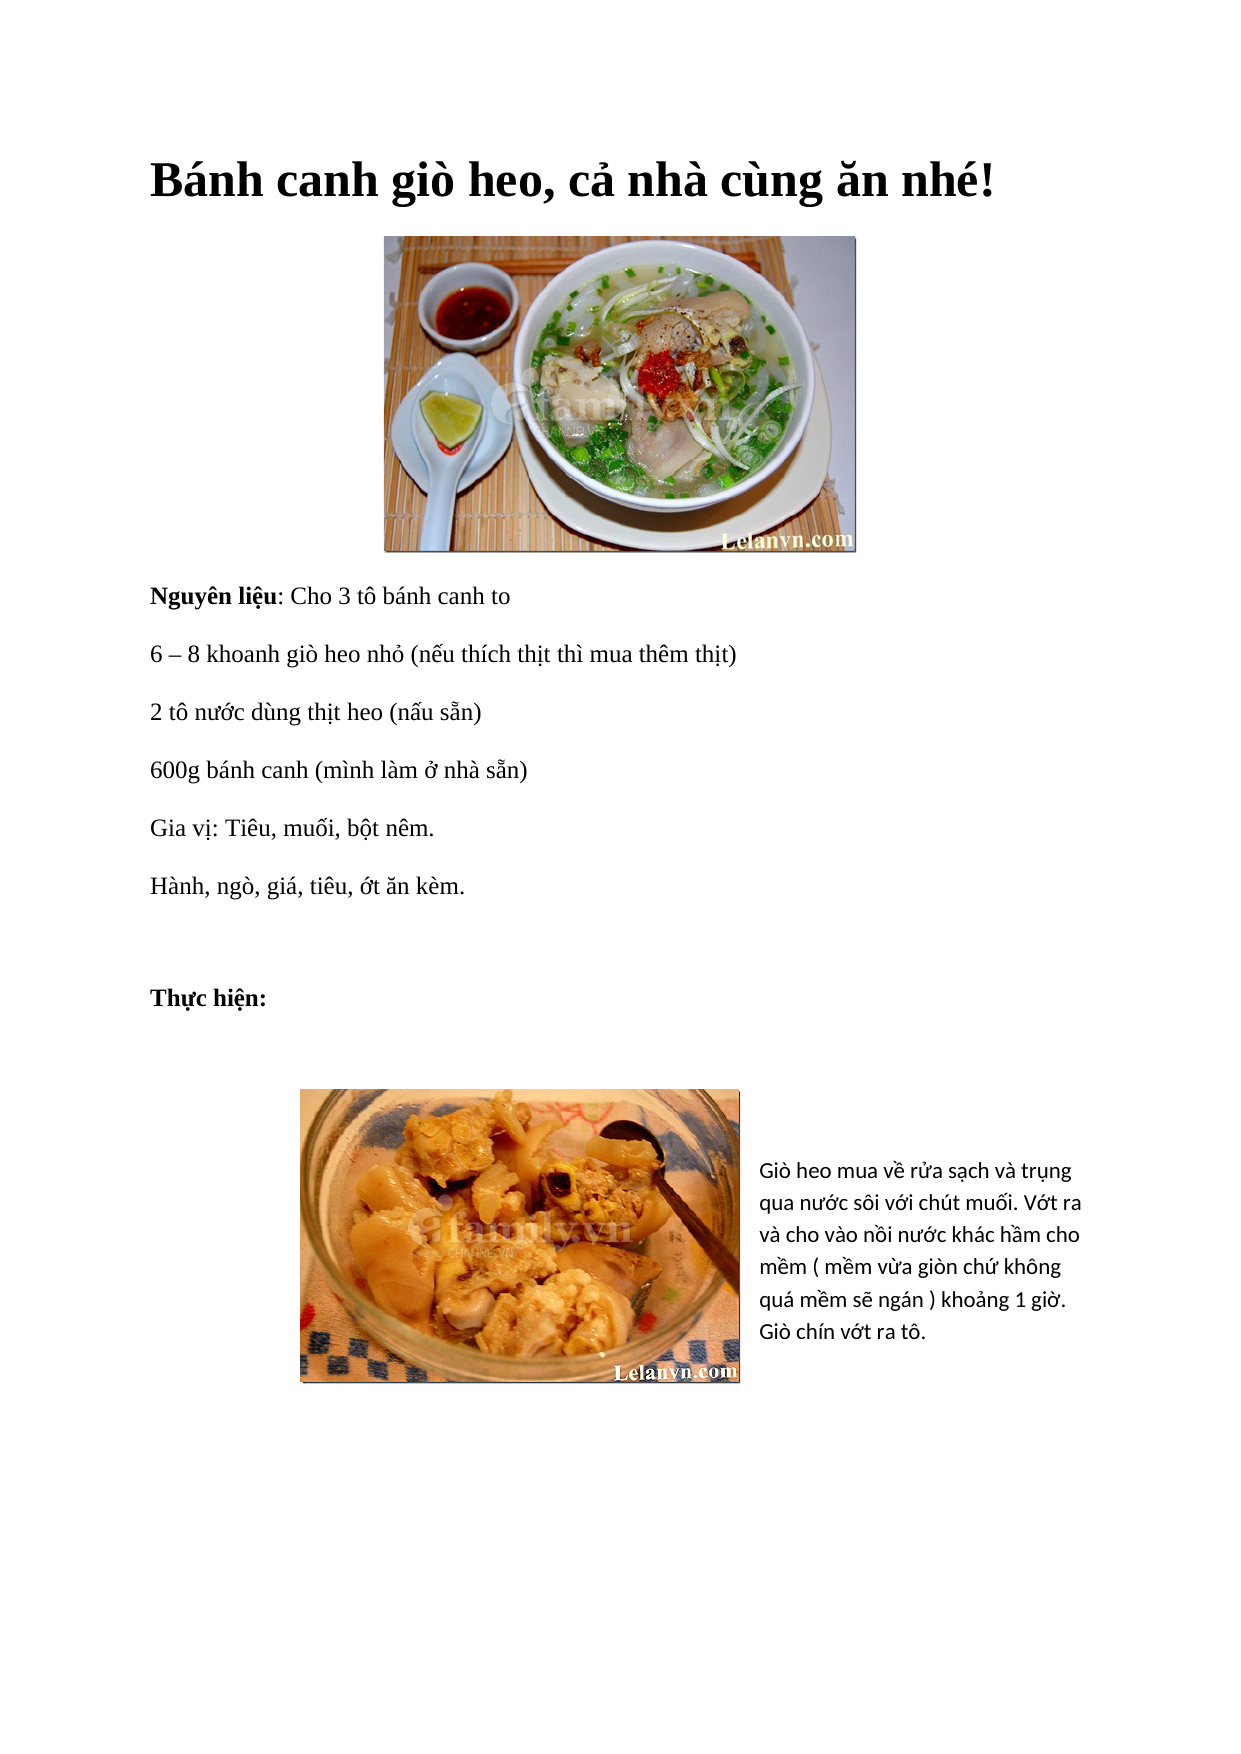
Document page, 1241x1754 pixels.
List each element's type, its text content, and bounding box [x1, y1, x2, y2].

text Gia vị: Tiêu, muối, bột nêm. [150, 813, 1090, 842]
subtitle Bánh canh giò heo, cả nhà cùng ăn nhé! [150, 150, 1090, 207]
picture [300, 1089, 741, 1384]
text Thực hiện: [150, 983, 1090, 1012]
picture [383, 236, 857, 553]
text 600g bánh canh (mình làm ở nhà sẵn) [150, 755, 1090, 784]
text Nguyên liệu: Cho 3 tô bánh canh to [150, 581, 1090, 610]
text 6 – 8 khoanh giò heo nhỏ (nếu thích thịt thì mua thêm thịt) [150, 639, 1090, 668]
text 2 tô nước dùng thịt heo (nấu sẵn) [150, 697, 1090, 726]
text Giò heo mua về rửa sạch và trụng qua nước sôi với chút muối. Vớt ra và cho vào nồi nước khác hầm cho mềm ( mềm vừa giòn chứ không quá mềm sẽ ngán ) khoảng 1 giờ. Giò chín vớt ra tô. [741, 1156, 1090, 1345]
text Hành, ngò, giá, tiêu, ớt ăn kèm. [150, 871, 1090, 900]
